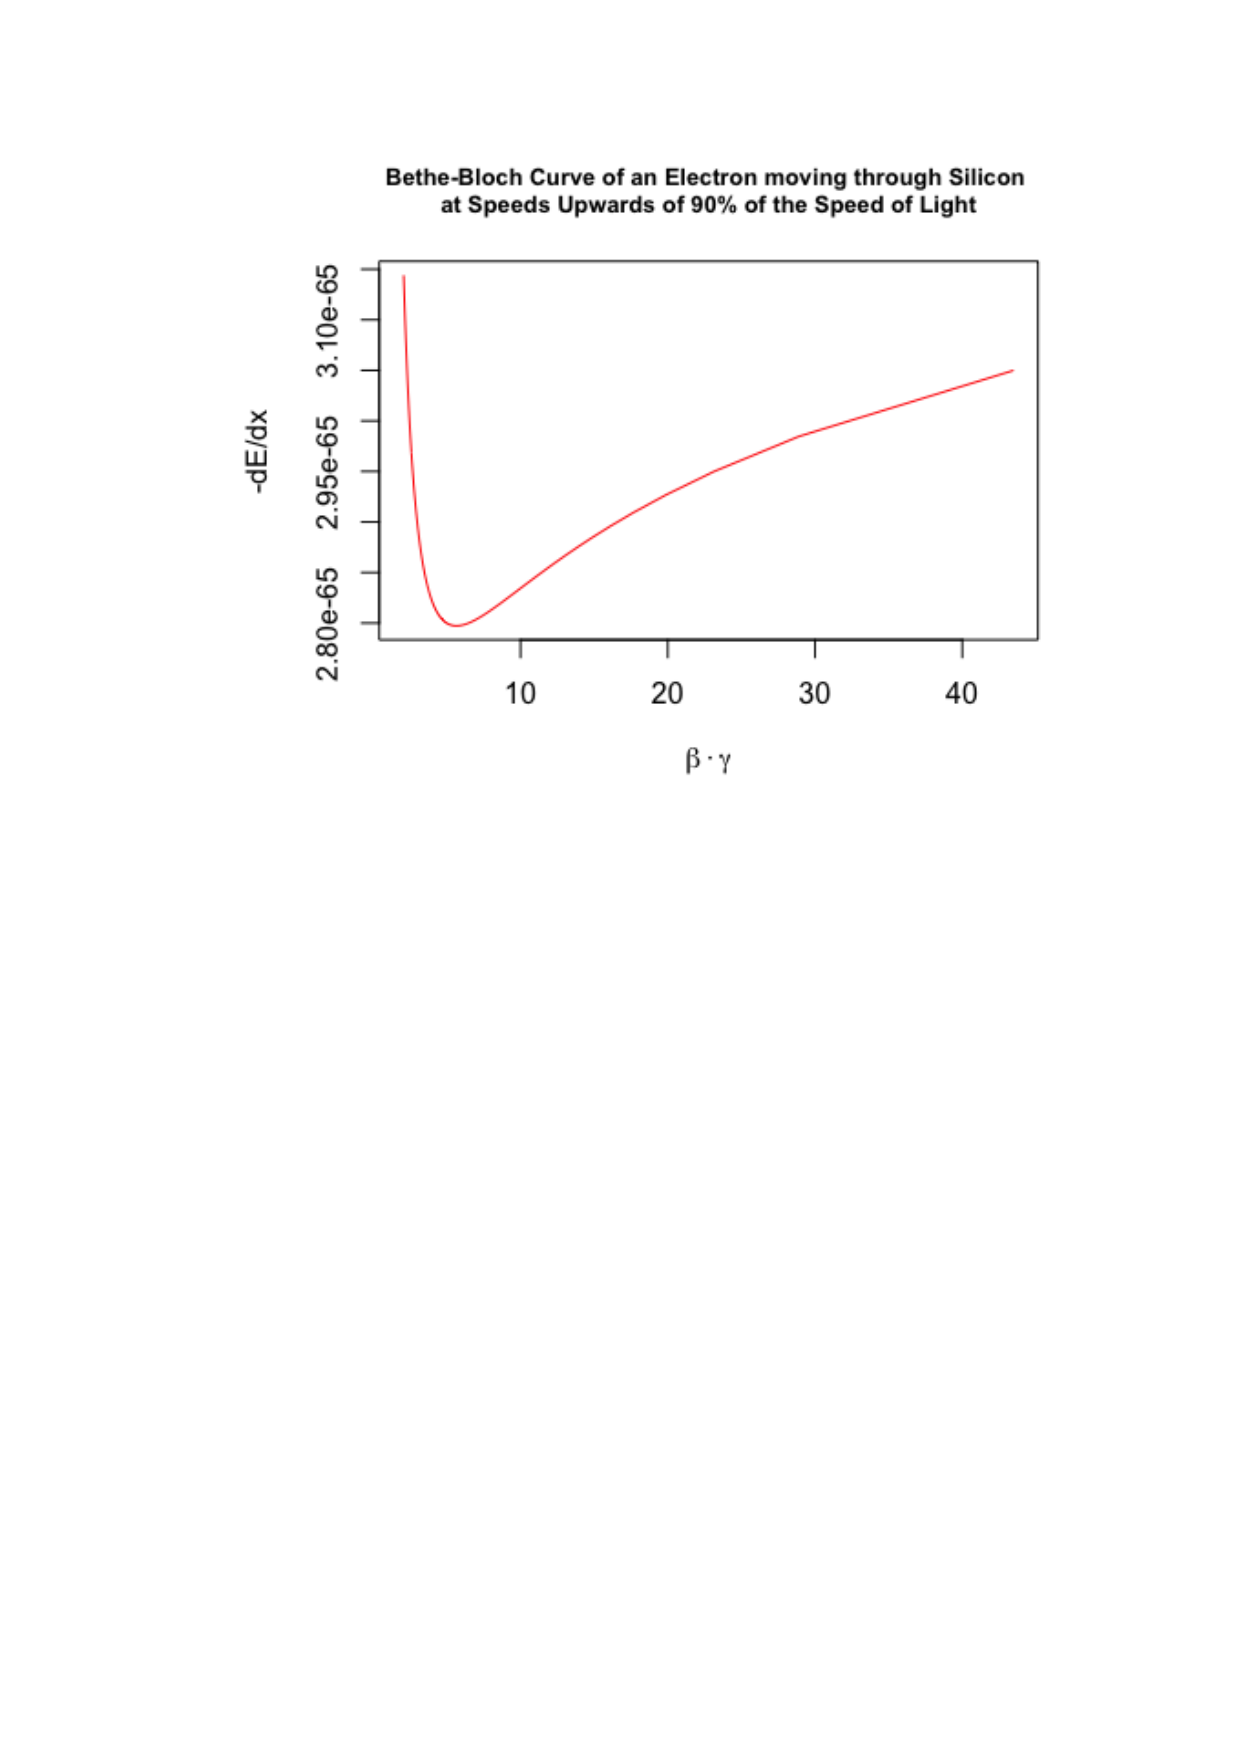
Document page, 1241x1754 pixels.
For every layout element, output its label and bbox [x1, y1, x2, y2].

picture [236, 118, 1112, 819]
